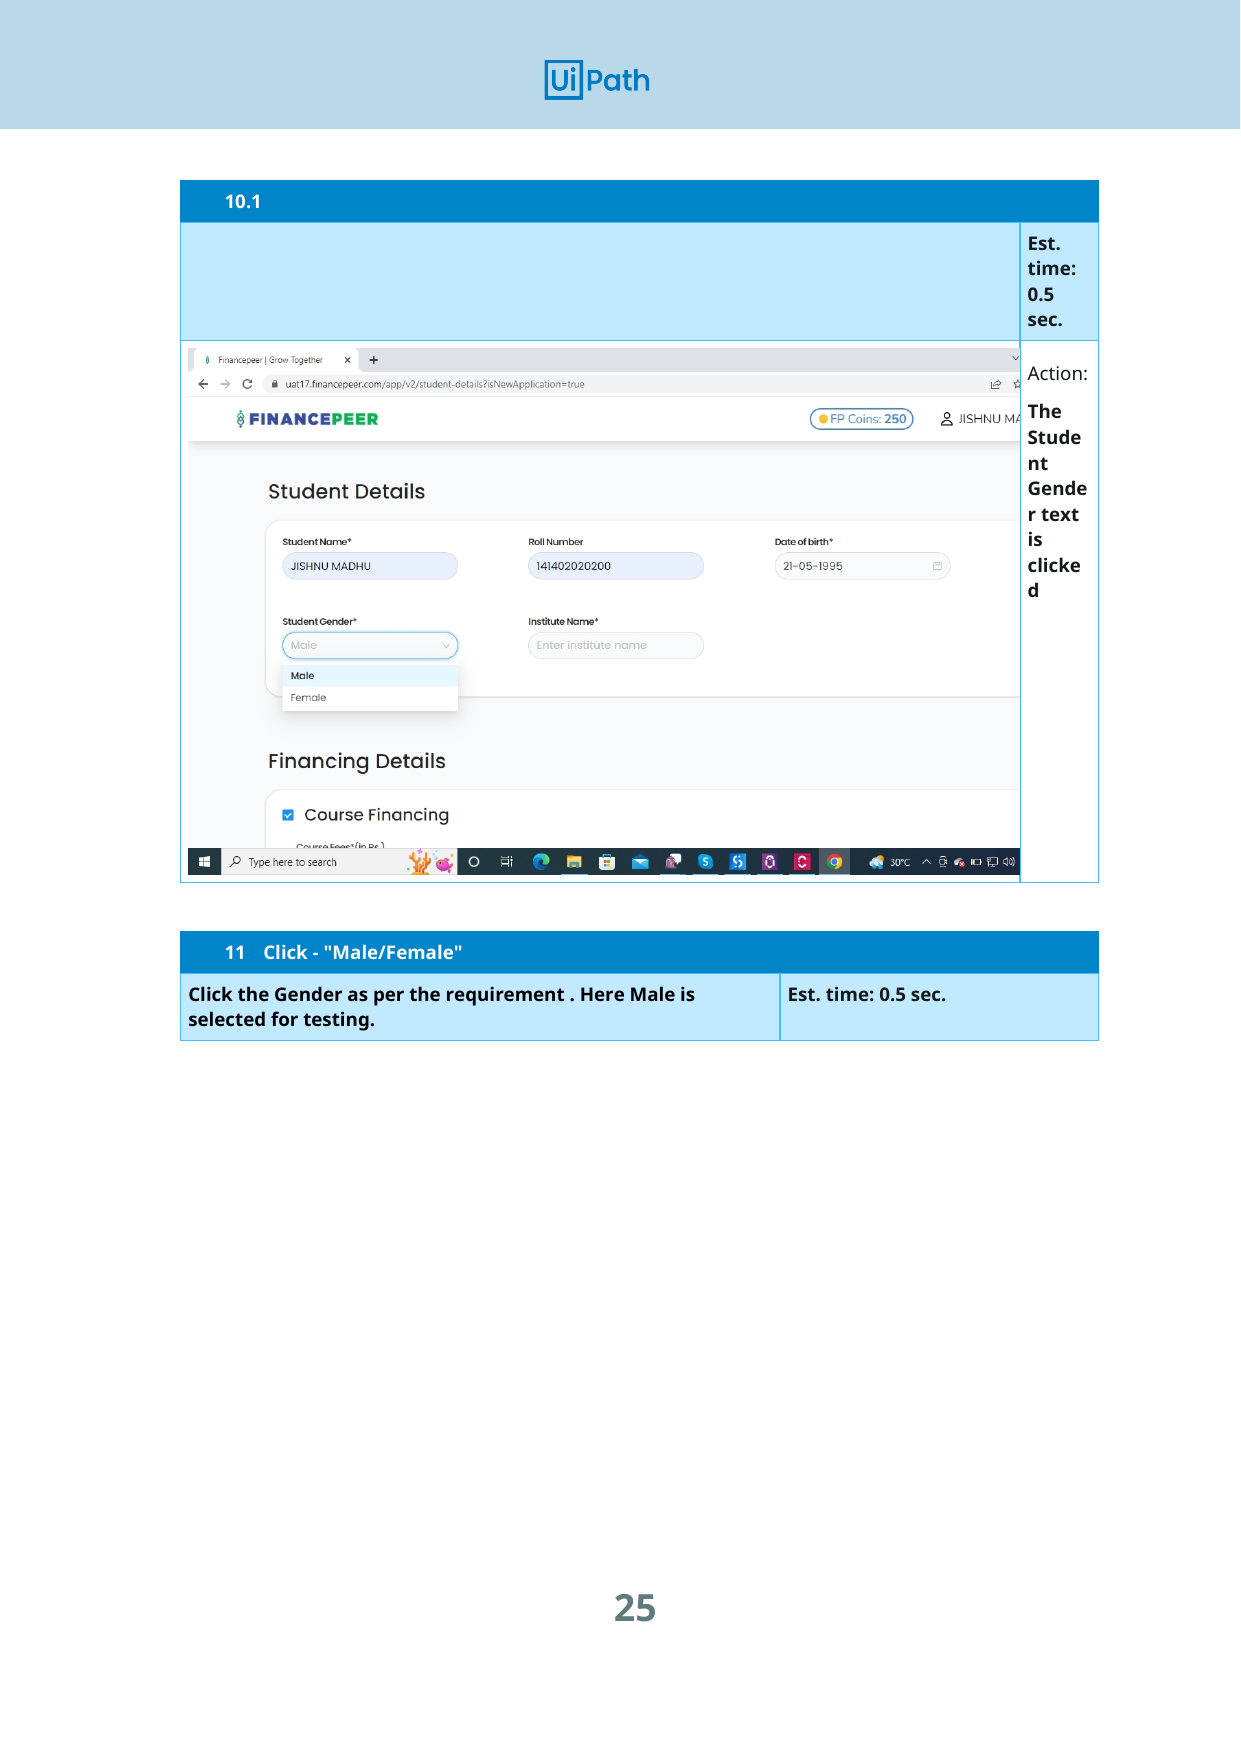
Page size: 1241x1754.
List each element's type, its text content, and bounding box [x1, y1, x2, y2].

picture [544, 60, 651, 100]
table_cell [181, 223, 1019, 340]
table_cell [181, 341, 1019, 882]
table_cell Est. time: 0.5 sec. [781, 974, 1098, 1040]
table_header [1021, 181, 1098, 222]
table_header Click - "Male/Female" [181, 932, 1098, 973]
picture [188, 348, 1020, 875]
table_cell Est. time: 0.5 sec. [1021, 223, 1098, 340]
table_cell Action: The Student Gender text is clicked [1021, 341, 1098, 882]
table_header [181, 181, 1019, 222]
table_cell Click the Gender as per the requirement . Here Male is selected for testing. [181, 974, 779, 1040]
